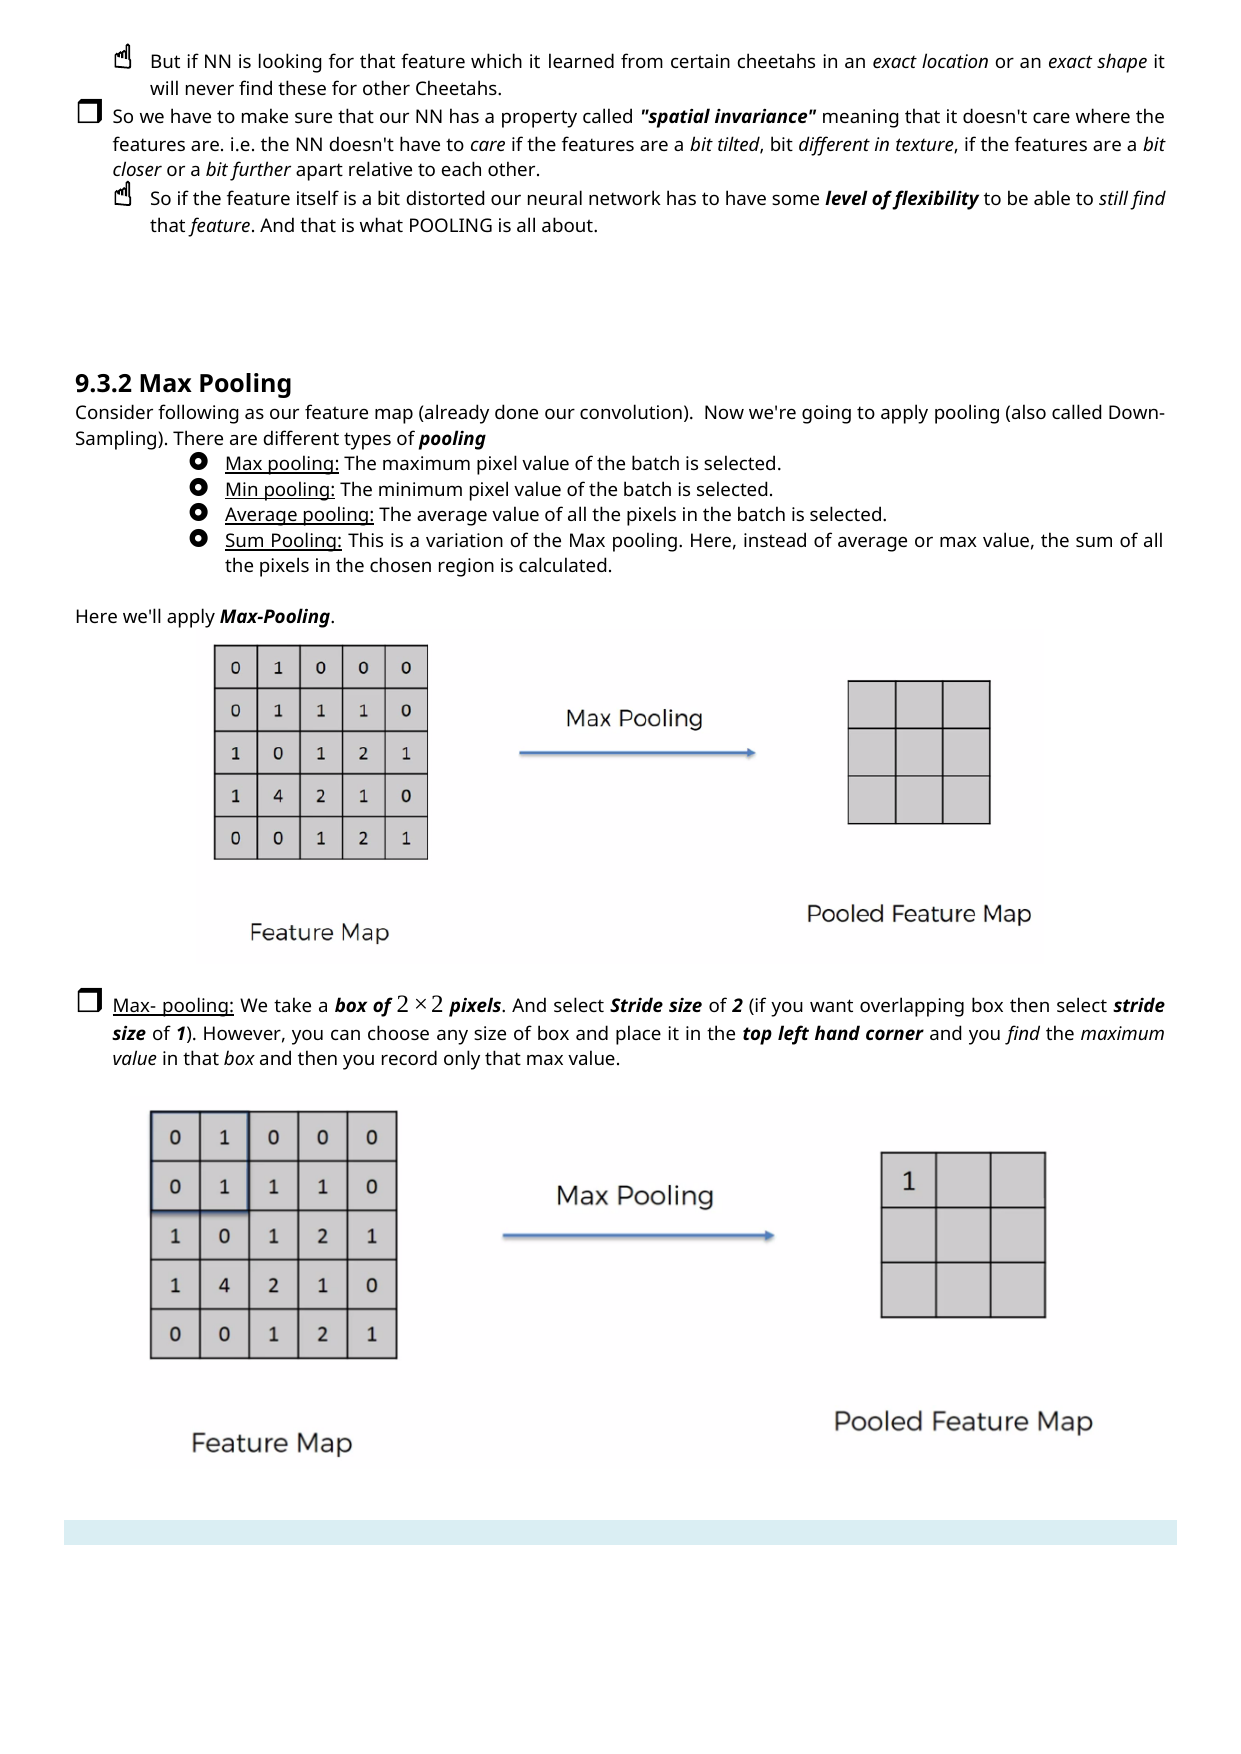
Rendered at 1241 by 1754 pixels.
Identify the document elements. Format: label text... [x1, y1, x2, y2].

list Sum Pooling: This is a variation of the Max pooling. Here, instead of average or max value, the sum of all the pixels in the chosen region is calculated. [187, 527, 1165, 578]
list Average pooling: The average value of all the pixels in the batch is selected. [187, 502, 1165, 527]
picture [196, 629, 1045, 964]
text Consider following as our feature map (already done our convolution). Now we're going to apply pooling (also called Down-Sampling). There are different types of pooling [75, 400, 1165, 451]
list Min pooling: The minimum pixel value of the batch is selected. [187, 476, 1165, 502]
list Max pooling: The maximum pixel value of the batch is selected. [187, 451, 1165, 476]
picture [130, 1096, 1111, 1469]
list Max- pooling: We take a box of pixels. And select Stride size of 2 (if you want overlapping box then select stride size of 1). However, you can choose any size of box and place it in the top left hand corner and you find the maximum value in that box and then you record only that max value. [75, 989, 1165, 1071]
list But if NN is looking for that feature which it learned from certain cheetahs in an exact location or an exact shape it will never find these for other Cheetahs. [112, 45, 1165, 101]
table_header [628, 1520, 1177, 1545]
list So if the feature itself is a bit distorted our neural network has to have some level of flexibility to be able to still find that feature. And that is what POOLING is all about. [112, 182, 1165, 238]
text 9.3.2 Max Pooling [75, 366, 1165, 400]
text Here we'll apply Max-Pooling. [75, 604, 1165, 629]
table_header [64, 1520, 628, 1545]
list So we have to make sure that our NN has a property called "spatial invariance" meaning that it doesn't care where the features are. i.e. the NN doesn't have to care if the features are a bit tilted, bit different in texture, if the features are a bit closer or a bit further apart relative to each other. [75, 101, 1165, 182]
